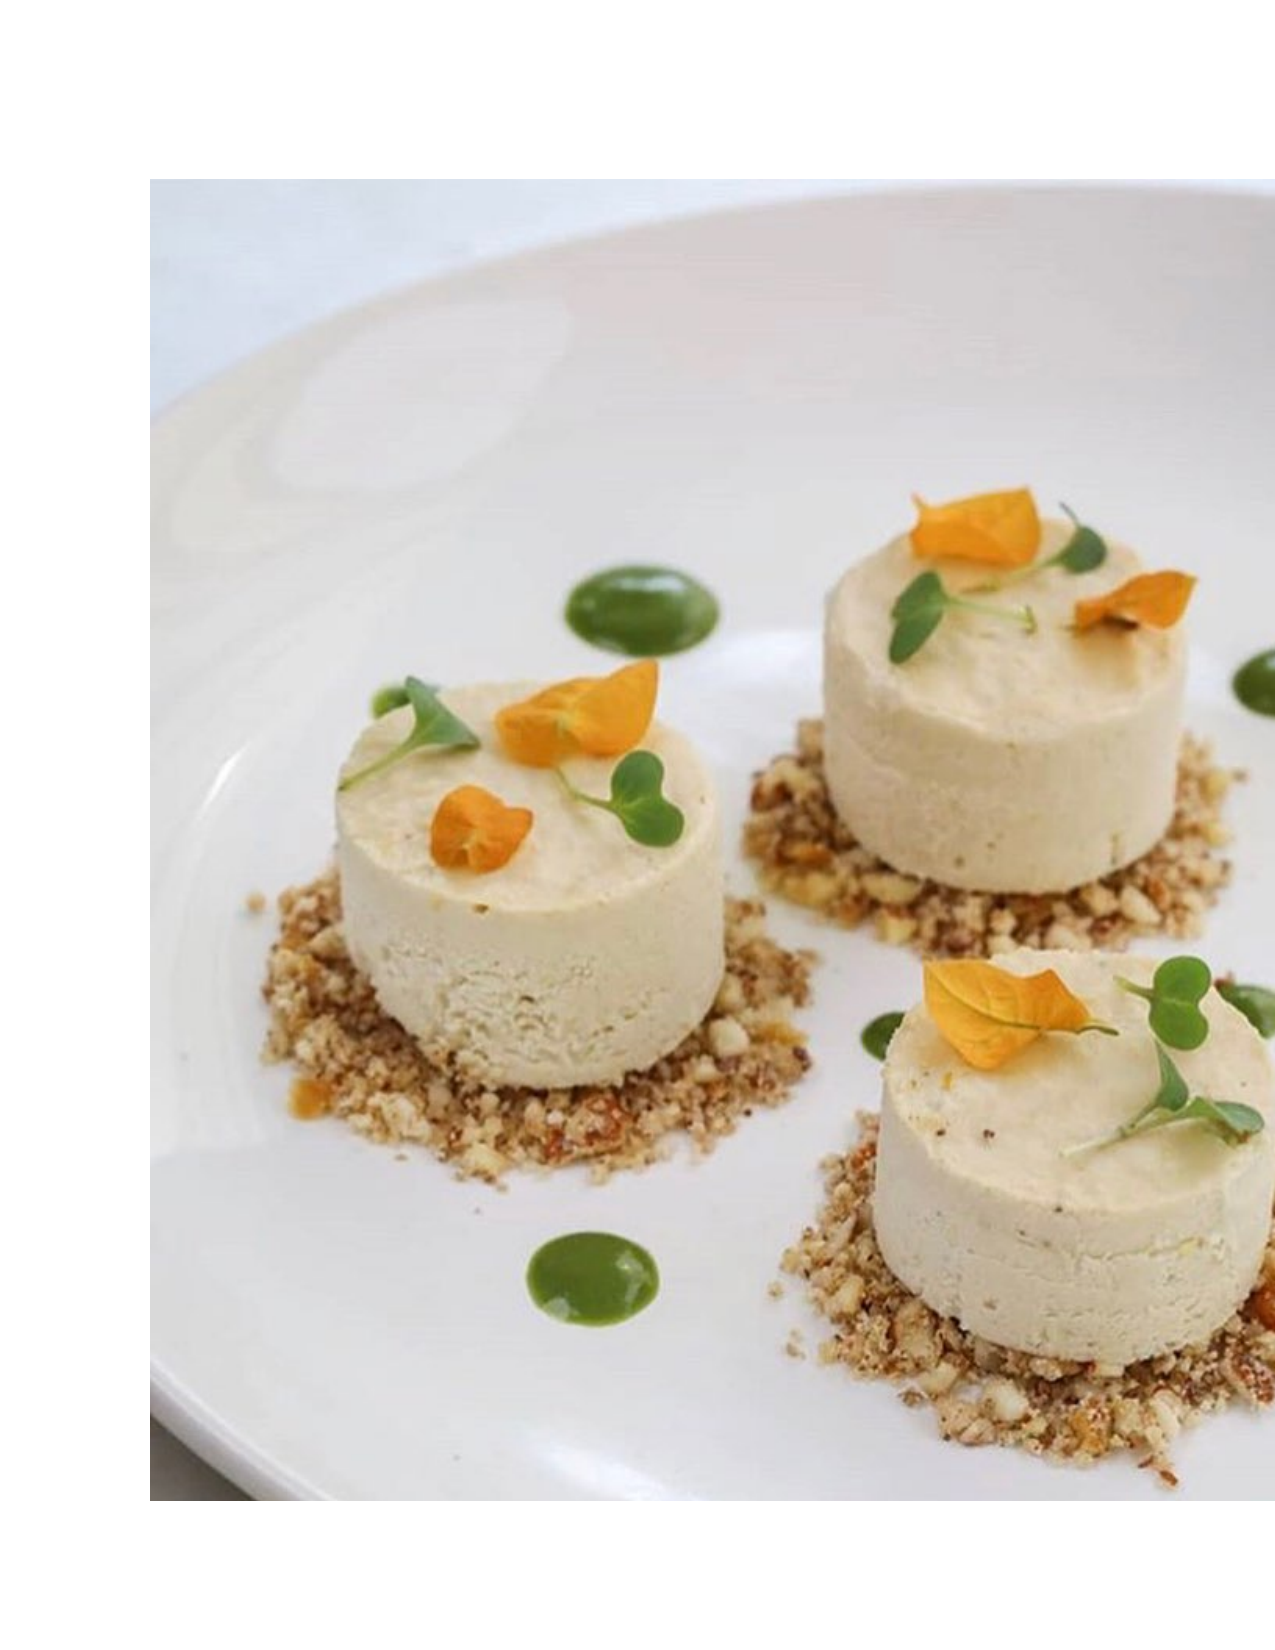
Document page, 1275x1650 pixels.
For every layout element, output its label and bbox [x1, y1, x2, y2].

picture [150, 179, 1275, 1501]
